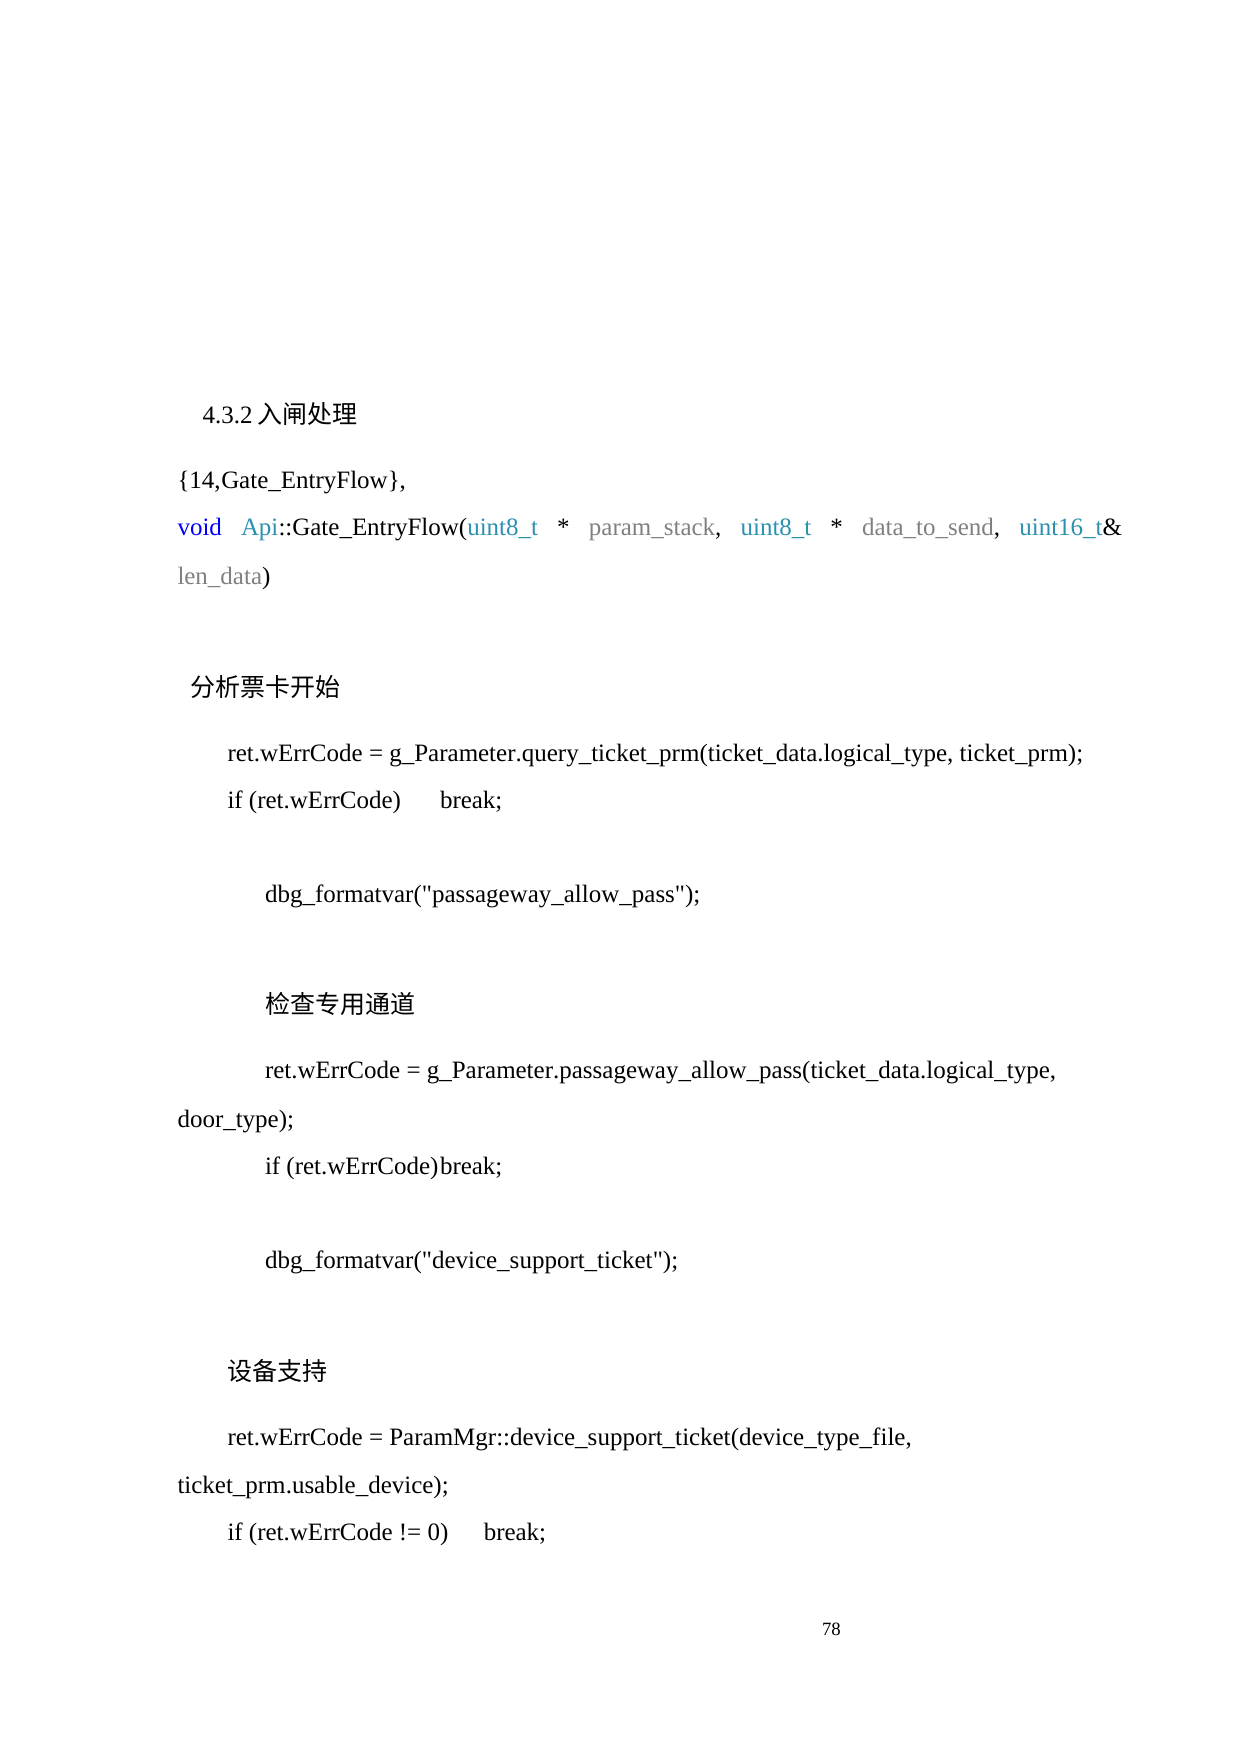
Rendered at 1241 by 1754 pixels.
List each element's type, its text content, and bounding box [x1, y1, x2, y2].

text ret.wErrCode = ParamMgr::device_support_ticket(device_type_file, ticket_prm.usable_device); [177, 1420, 1122, 1501]
text dbg_formatvar("device_support_ticket"); [177, 1243, 1122, 1276]
text if (ret.wErrCode) break; [177, 1149, 1122, 1182]
text if (ret.wErrCode) break; [177, 783, 1122, 816]
text dbg_formatvar("passageway_allow_pass"); [177, 877, 1122, 909]
text void Api::Gate_EntryFlow(uint8_t * param_stack, uint8_t * data_to_send, uint16_t& len_data) [177, 511, 1122, 592]
text {14, Gate_EntryFlow}, [177, 464, 1122, 496]
text 设备支持 [177, 1337, 1122, 1402]
text 分析票卡开始 [177, 653, 1122, 718]
text ret.wErrCode = g_Parameter.passageway_allow_pass(ticket_data.logical_type, door_type); [177, 1054, 1122, 1135]
text 4.3.2入闸处理 [177, 381, 1122, 446]
text ret.wErrCode = g_Parameter.query_ticket_prm(ticket_data.logical_type, ticket_prm); [177, 736, 1122, 769]
text if (ret.wErrCode != 0) break; [177, 1516, 1122, 1548]
text 检查专用通道 [177, 971, 1122, 1036]
